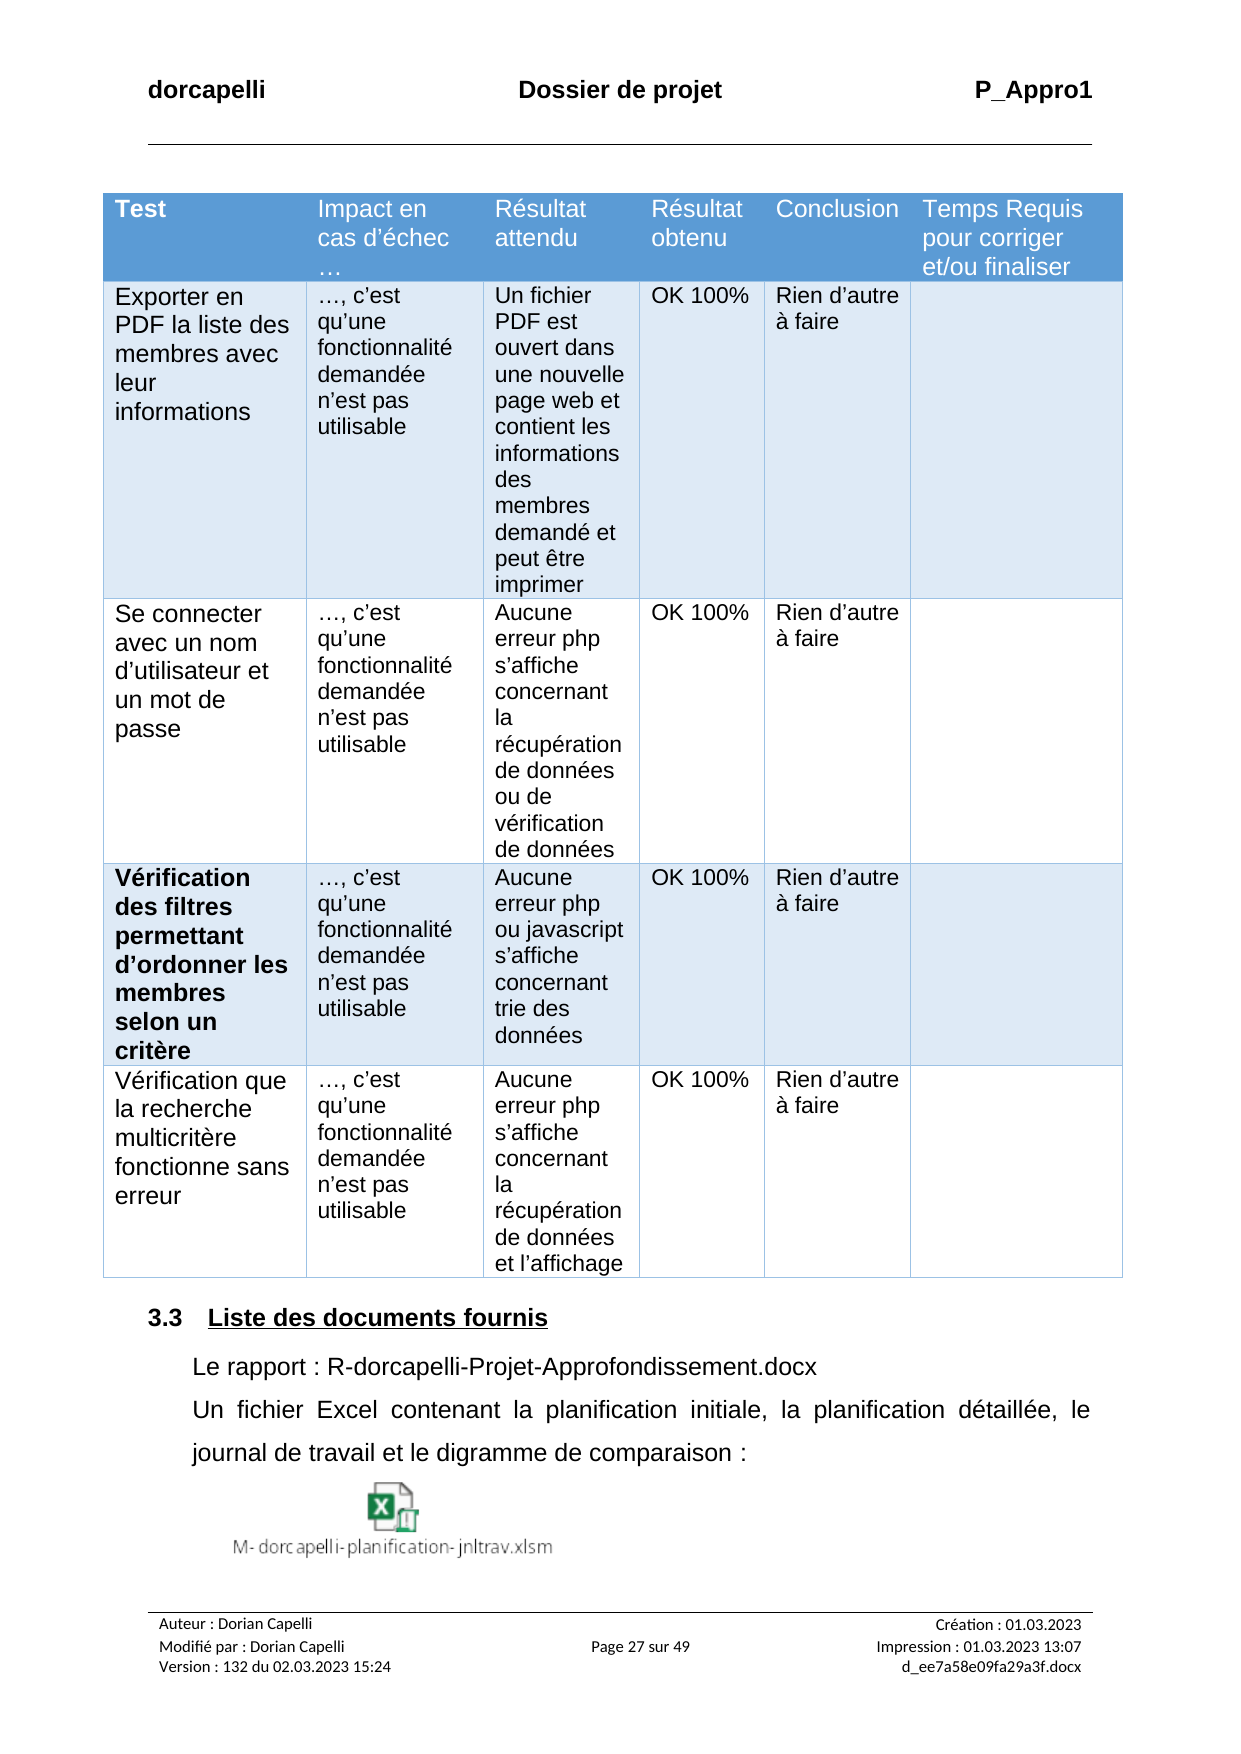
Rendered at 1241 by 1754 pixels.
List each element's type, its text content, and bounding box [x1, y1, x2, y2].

table_header Impact en cas d’échec … [307, 194, 483, 281]
table_cell …, c’est qu’une fonctionnalité demandée n’est pas utilisable [307, 864, 483, 1065]
table_cell Rien d’autre à faire [765, 1066, 910, 1277]
table_cell Aucune erreur php s’affiche concernant la récupération de données et l’affichage [484, 1066, 639, 1277]
text Un fichier Excel contenant la planification initiale, la planification détaillée, le journal de travail et le digramme de comparaison : [192, 1395, 1092, 1467]
table_cell [911, 1066, 1122, 1277]
table_header Temps Requis pour corriger et/ou finaliser [911, 194, 1122, 281]
table_cell Rien d’autre à faire [765, 282, 910, 598]
table_cell OK 100% [640, 1066, 764, 1277]
table_cell [911, 864, 1122, 1065]
table_header Résultat attendu [484, 194, 639, 281]
table_cell Se connecter avec un nom d’utilisateur et un mot de passe [104, 599, 306, 862]
table_header Conclusion [765, 194, 910, 281]
table_cell OK 100% [640, 282, 764, 598]
table_header Test [104, 194, 306, 281]
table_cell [307, 282, 483, 598]
table_cell Rien d’autre à faire [765, 599, 910, 862]
table_cell OK 100% [640, 864, 764, 1065]
table_cell …, c’est qu’une fonctionnalité demandée n’est pas utilisable [307, 599, 483, 862]
table_cell Aucune erreur php s’affiche concernant la récupération de données ou de vérification de données [484, 599, 639, 862]
table_cell …, c’est qu’une fonctionnalité demandée n’est pas utilisable [307, 1066, 483, 1277]
text Le rapport : R-dorcapelli-Projet-Approfondissement.docx [192, 1352, 1092, 1381]
table_cell Exporter en PDF la liste des membres avec leur informations [104, 282, 306, 598]
table_cell Aucune erreur php ou javascript s’affiche concernant trie des données [484, 864, 639, 1065]
table_cell Vérification que la recherche multicritère fonctionne sans erreur [104, 1066, 306, 1277]
table_cell Rien d’autre à faire [765, 864, 910, 1065]
table_header Résultat obtenu [640, 194, 764, 281]
subtitle Liste des documents fournis [148, 1303, 1092, 1331]
table_cell OK 100% [640, 599, 764, 862]
table_cell Vérification des filtres permettant d’ordonner les membres selon un critère [104, 864, 306, 1065]
table_cell Un fichier PDF est ouvert dans une nouvelle page web et contient les informations des membres demandé et peut être imprimer [484, 282, 639, 598]
table_cell [911, 282, 1122, 598]
table_cell [911, 599, 1122, 862]
